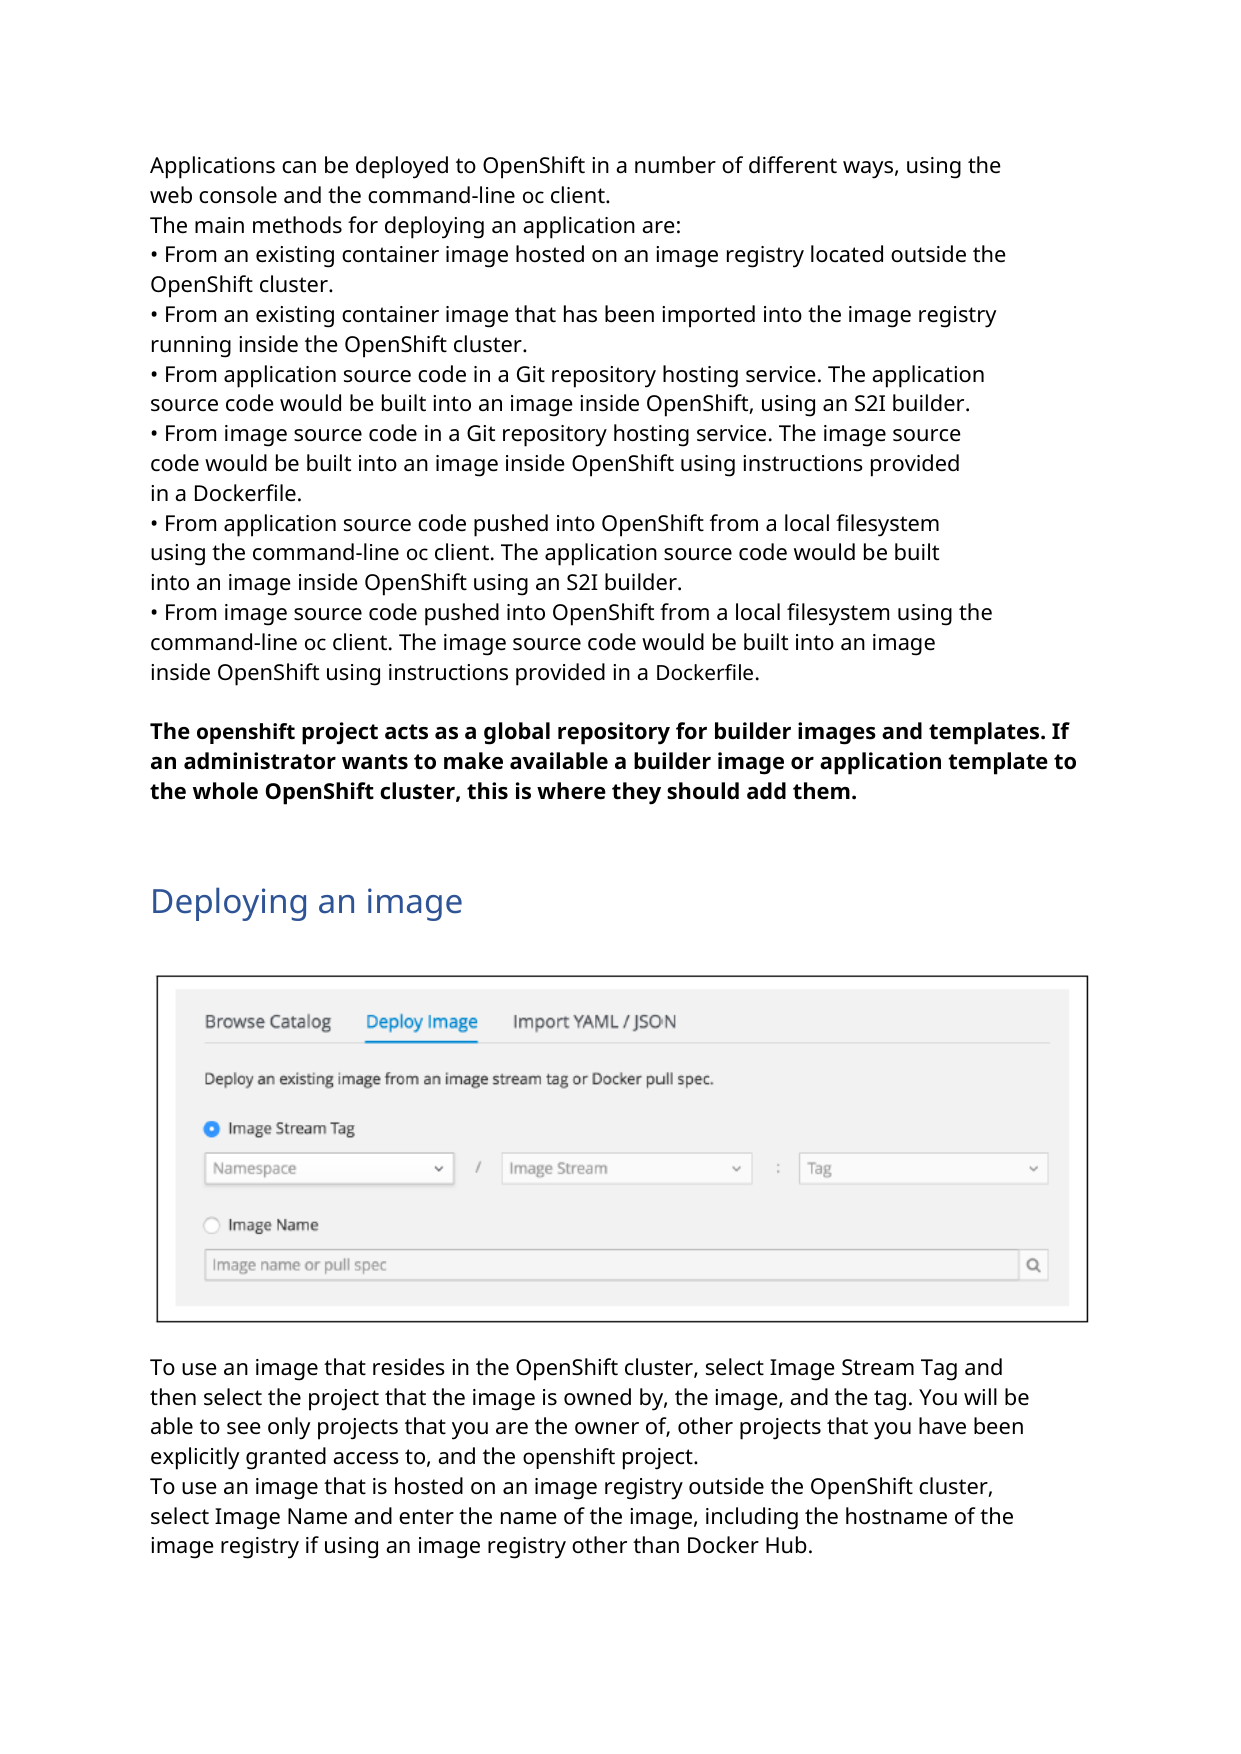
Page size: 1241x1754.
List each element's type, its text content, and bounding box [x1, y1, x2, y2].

text running inside the OpenShift cluster. [150, 329, 1090, 358]
text code would be built into an image inside OpenShift using instructions provided [150, 448, 1090, 478]
text • From application source code pushed into OpenShift from a local filesystem [150, 507, 1090, 537]
text source code would be built into an image inside OpenShift, using an S2I builder. [150, 388, 1090, 418]
text able to see only projects that you are the owner of, other projects that you have been [150, 1411, 1090, 1441]
text explicitly granted access to, and the openshift project. [150, 1441, 1090, 1471]
text inside OpenShift using instructions provided in a Dockerfile. [150, 656, 1090, 686]
text into an image inside OpenShift using an S2I builder. [150, 567, 1090, 597]
text To use an image that is hosted on an image registry outside the OpenShift cluster, [150, 1471, 1090, 1501]
text web console and the command-line oc client. [150, 180, 1090, 209]
picture [150, 973, 1091, 1328]
text • From an existing container image that has been imported into the image registry [150, 299, 1090, 329]
text an administrator wants to make available a builder image or application template to [150, 746, 1090, 776]
text • From application source code in a Git repository hosting service. The application [150, 358, 1090, 388]
subtitle Deploying an image [150, 878, 1090, 923]
text using the command-line oc client. The application source code would be built [150, 537, 1090, 567]
text • From an existing container image hosted on an image registry located outside the [150, 239, 1090, 269]
text the whole OpenShift cluster, this is where they should add them. [150, 776, 1090, 805]
text The main methods for deploying an application are: [150, 209, 1090, 239]
text • From image source code pushed into OpenShift from a local filesystem using the [150, 597, 1090, 627]
text OpenShift cluster. [150, 269, 1090, 299]
text The openshift project acts as a global repository for builder images and templates. If [150, 716, 1090, 746]
text image registry if using an image registry other than Docker Hub. [150, 1530, 1090, 1560]
text Applications can be deployed to OpenShift in a number of different ways, using the [150, 150, 1090, 180]
text To use an image that resides in the OpenShift cluster, select Image Stream Tag and [150, 1352, 1090, 1381]
text then select the project that the image is owned by, the image, and the tag. You will be [150, 1381, 1090, 1411]
text in a Dockerfile. [150, 478, 1090, 507]
text command-line oc client. The image source code would be built into an image [150, 627, 1090, 656]
text • From image source code in a Git repository hosting service. The image source [150, 418, 1090, 448]
text select Image Name and enter the name of the image, including the hostname of the [150, 1501, 1090, 1530]
